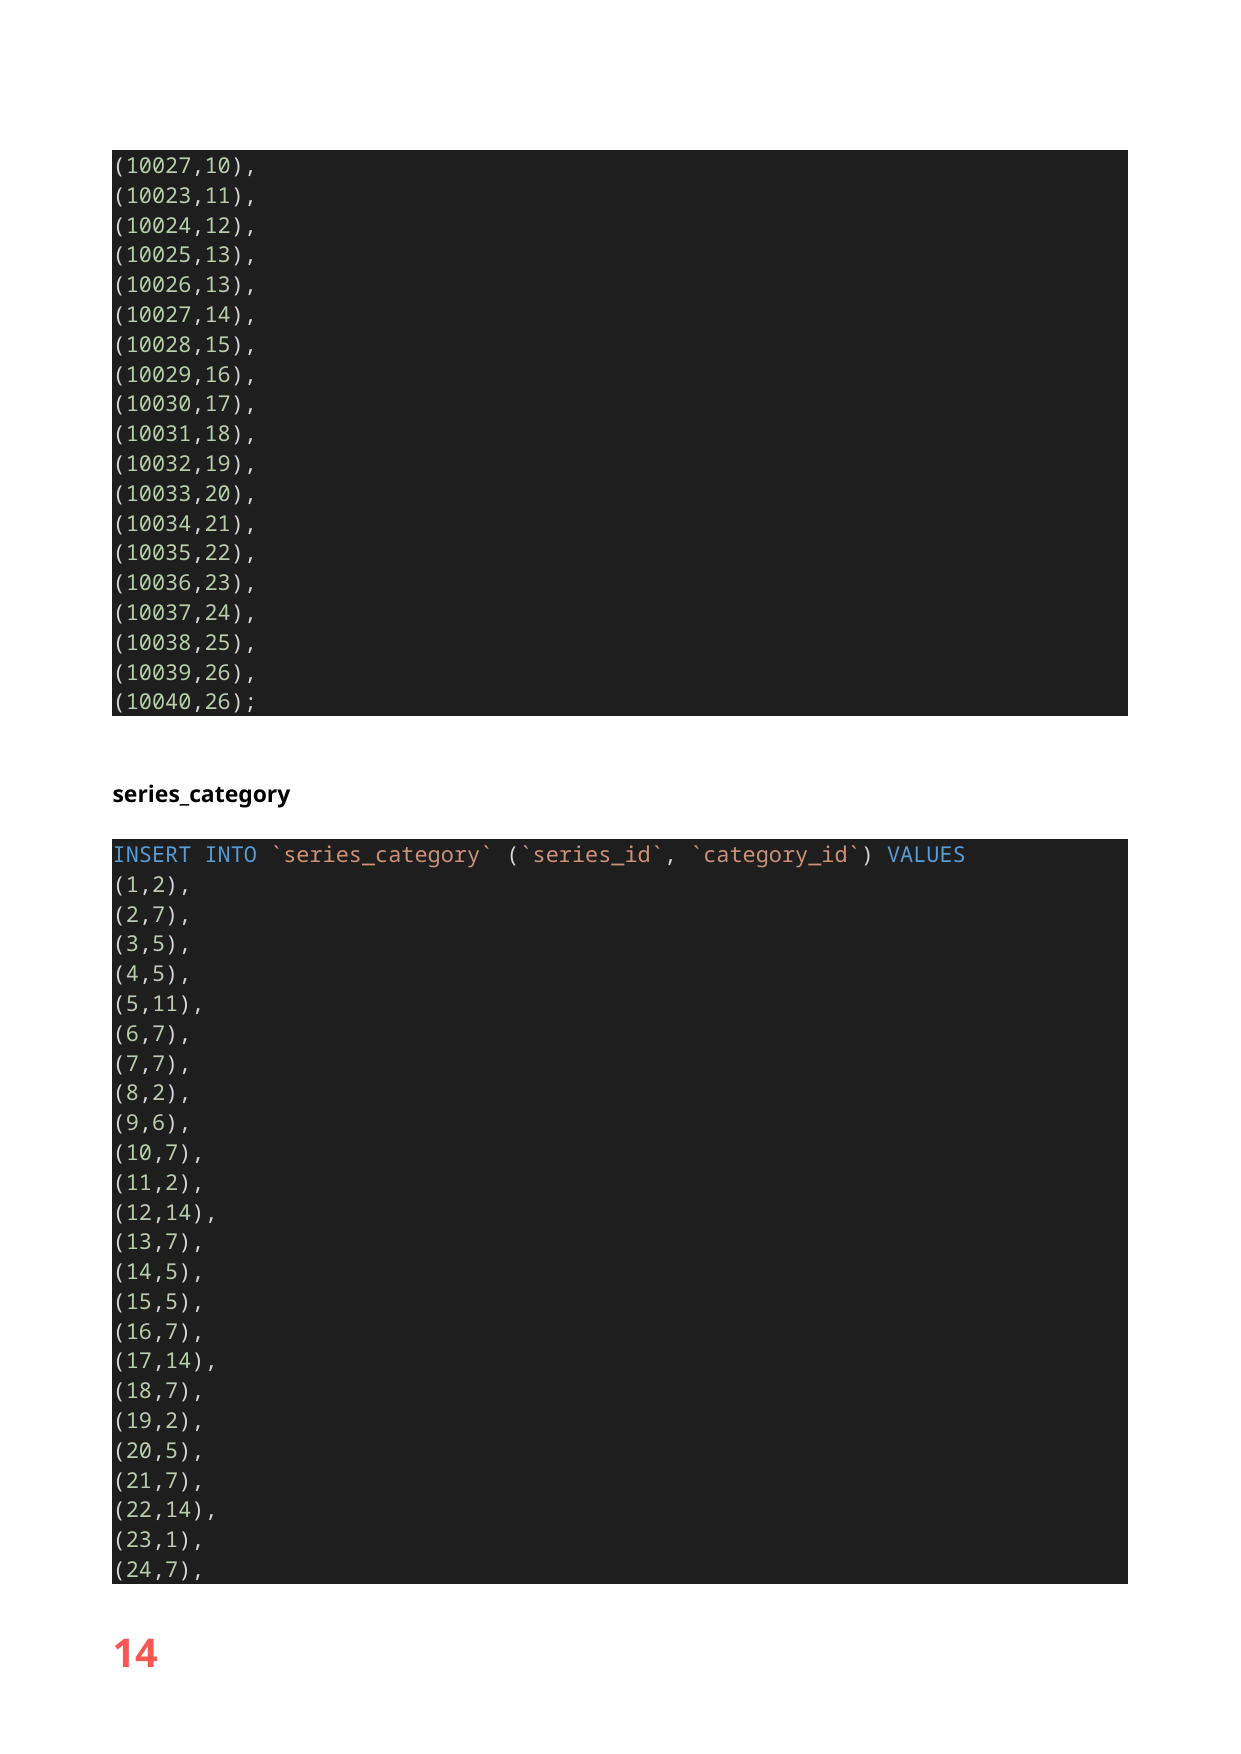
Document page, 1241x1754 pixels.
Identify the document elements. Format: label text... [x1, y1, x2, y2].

text (10038,25), [112, 627, 1128, 656]
text (24,7), [112, 1554, 1128, 1584]
text (6,7), [112, 1018, 1128, 1047]
text (4,5), [112, 958, 1128, 988]
text (10032,19), [112, 448, 1128, 478]
text (8,2), [112, 1077, 1128, 1107]
text (20,5), [112, 1435, 1128, 1464]
text (2,7), [112, 898, 1128, 928]
text (15,5), [112, 1286, 1128, 1316]
text (12,14), [112, 1196, 1128, 1226]
text (10037,24), [112, 597, 1128, 627]
text INSERT INTO `series_category` (`series_id`, `category_id`) VALUES [112, 839, 1128, 869]
text (11,2), [112, 1167, 1128, 1196]
text (10039,26), [112, 656, 1128, 686]
text (10031,18), [112, 418, 1128, 448]
text (16,7), [112, 1316, 1128, 1345]
text (10,7), [112, 1137, 1128, 1167]
text (10029,16), [112, 358, 1128, 388]
text (22,14), [112, 1494, 1128, 1524]
text (13,7), [112, 1226, 1128, 1256]
text (10026,13), [112, 269, 1128, 299]
text (1,2), [112, 869, 1128, 898]
text (23,1), [112, 1524, 1128, 1554]
text (14,5), [112, 1256, 1128, 1286]
text (10023,11), [112, 180, 1128, 209]
text (10040,26); [112, 686, 1128, 716]
text (21,7), [112, 1464, 1128, 1494]
text (10024,12), [112, 209, 1128, 239]
text (10030,17), [112, 388, 1128, 418]
text (17,14), [112, 1345, 1128, 1375]
text (10027,14), [112, 299, 1128, 329]
text (7,7), [112, 1047, 1128, 1077]
text series_category [112, 777, 1128, 809]
text (10036,23), [112, 567, 1128, 597]
text (10033,20), [112, 478, 1128, 507]
text (10028,15), [112, 329, 1128, 358]
text (18,7), [112, 1375, 1128, 1405]
text (5,11), [112, 988, 1128, 1018]
text (10025,13), [112, 239, 1128, 269]
text (10035,22), [112, 537, 1128, 567]
text (3,5), [112, 928, 1128, 958]
text (10027,10), [112, 150, 1128, 180]
text (9,6), [112, 1107, 1128, 1137]
text (19,2), [112, 1405, 1128, 1435]
text (10034,21), [112, 507, 1128, 537]
